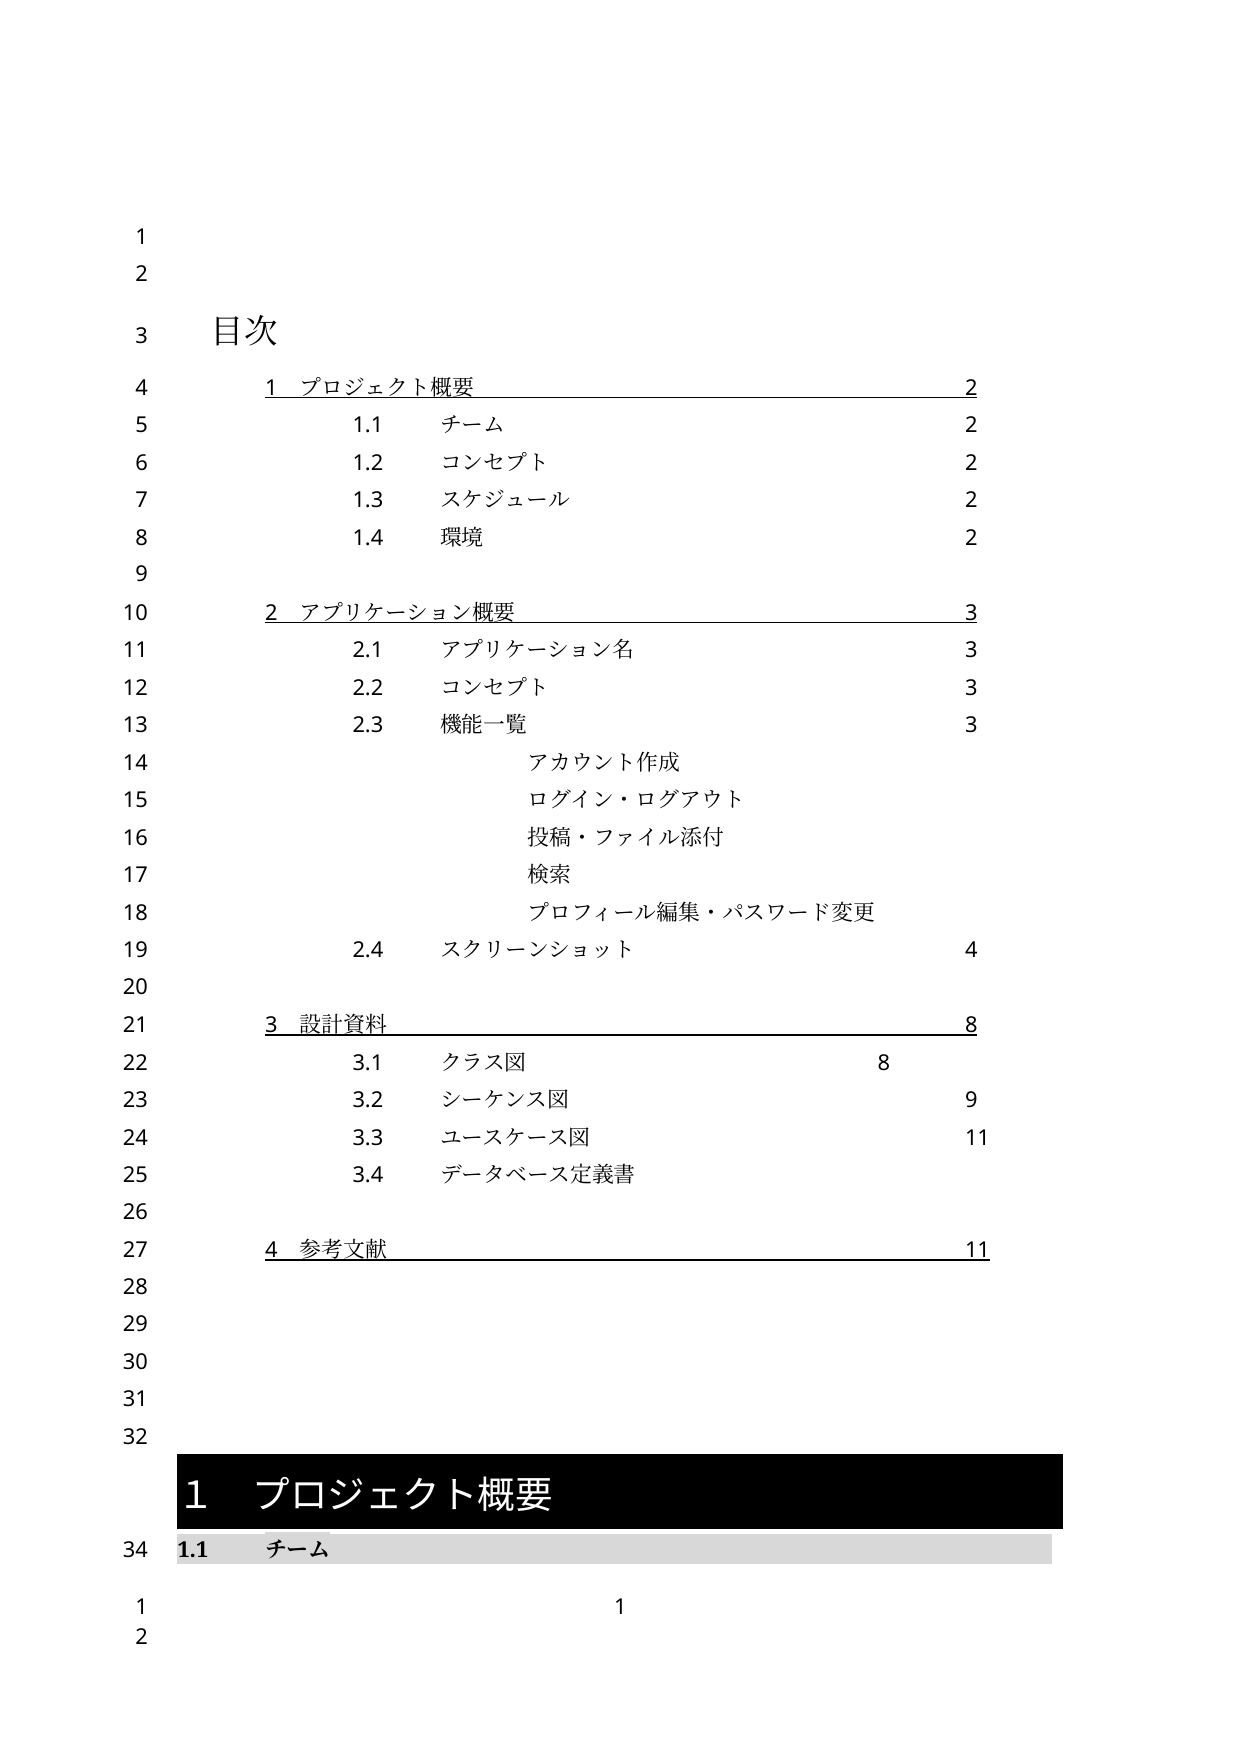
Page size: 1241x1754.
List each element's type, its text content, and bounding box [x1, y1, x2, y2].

subtitle １ プロジェクト概要 [177, 1454, 1063, 1529]
list 1.3 スケジュール 2 [265, 479, 1063, 517]
list プロフィール編集・パスワード変更 [265, 892, 1063, 929]
list 1.2 コンセプト 2 [265, 442, 1063, 479]
list 1.1 チーム 2 [265, 404, 1063, 442]
list 2.1 アプリケーション名 3 [265, 629, 1063, 667]
list 1.4 環境 2 [265, 517, 1063, 554]
text 目次 [177, 292, 1063, 367]
list 2.3 機能一覧 3 [265, 704, 1063, 742]
text 3 設計資料 8 [177, 1004, 1063, 1042]
list 検索 [265, 854, 1063, 892]
text 4 参考文献 11 [177, 1229, 1063, 1267]
text 3.4 データベース定義書 [177, 1154, 1063, 1192]
list 2 アプリケーション概要 3 [265, 592, 1063, 629]
list 1 プロジェクト概要 2 [265, 367, 1063, 404]
text 3.1 クラス図 8 [177, 1042, 1063, 1079]
list ログイン・ログアウト [265, 779, 1063, 817]
text 3.3 ユースケース図 11 [177, 1117, 1063, 1154]
list 2.4 スクリーンショット 4 [265, 929, 1063, 967]
text 3.2 シーケンス図 9 [177, 1079, 1063, 1117]
text 1.1 チーム [177, 1529, 1063, 1567]
list アカウント作成 [265, 742, 1063, 779]
list 投稿・ファイル添付 [265, 817, 1063, 854]
list 2.2 コンセプト 3 [265, 667, 1063, 704]
